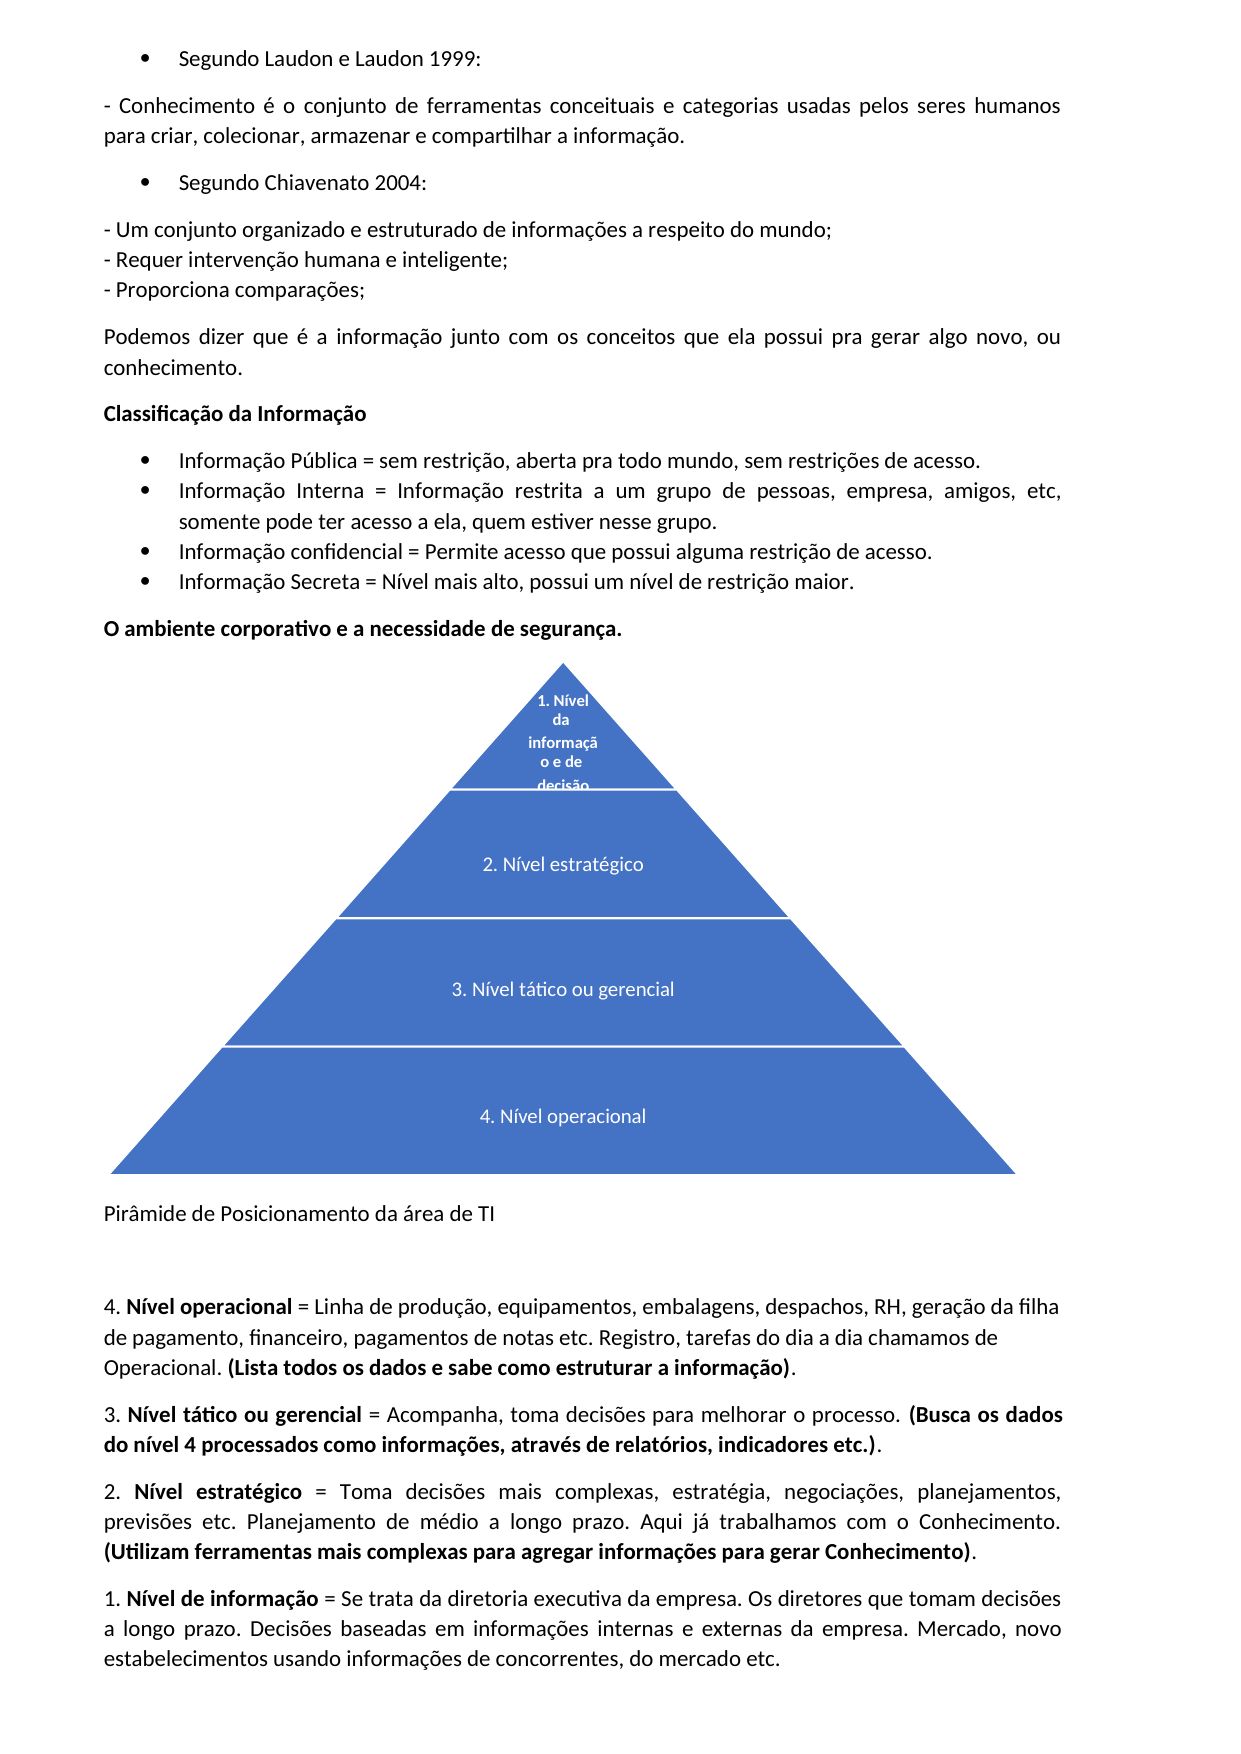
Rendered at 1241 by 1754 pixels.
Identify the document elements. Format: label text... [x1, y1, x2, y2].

list Informação Interna = Informação restrita a um grupo de pessoas, empresa, amigos, etc, somente pode ter acesso a ela, quem estiver nesse grupo. [141, 477, 1063, 535]
text - Um conjunto organizado e estruturado de informações a respeito do mundo; - Requer intervenção humana e inteligente; - Proporciona comparações; [103, 215, 1063, 304]
text 2. Nível estratégico = Toma decisões mais complexas, estratégia, negociações, planejamentos, previsões etc. Planejamento de médio a longo prazo. Aqui já trabalhamos com o Conhecimento. (Utilizam ferramentas mais complexas para agregar informações para gerar Conhecimento). [103, 1477, 1063, 1565]
list Informação Secreta = Nível mais alto, possui um nível de restrição maior. [141, 567, 1063, 595]
text 1. Nível de informação = Se trata da diretoria executiva da empresa. Os diretores que tomam decisões a longo prazo. Decisões baseadas em informações internas e externas da empresa. Mercado, novo estabelecimentos usando informações de concorrentes, do mercado etc. [103, 1584, 1063, 1673]
text Pirâmide de Posicionamento da área de TI [103, 1199, 1063, 1227]
text - Conhecimento é o conjunto de ferramentas conceituais e categorias usadas pelos seres humanos para criar, colecionar, armazenar e compartilhar a informação. [103, 91, 1063, 149]
list Segundo Chiavenato 2004: [141, 168, 1063, 196]
list Informação Pública = sem restrição, aberta pra todo mundo, sem restrições de acesso. [141, 446, 1063, 474]
text 4. Nível operacional = Linha de produção, equipamentos, embalagens, despachos, RH, geração da filha de pagamento, financeiro, pagamentos de notas etc. Registro, tarefas do dia a dia chamamos de Operacional. (Lista todos os dados e sabe como estruturar a informação). [103, 1292, 1063, 1381]
list Segundo Laudon e Laudon 1999: [141, 44, 1063, 72]
text O ambiente corporativo e a necessidade de segurança. [103, 614, 1063, 642]
text Podemos dizer que é a informação junto com os conceitos que ela possui pra gerar algo novo, ou conhecimento. [103, 322, 1063, 381]
text Classificação da Informação [103, 399, 1063, 428]
list Informação confidencial = Permite acesso que possui alguma restrição de acesso. [141, 537, 1063, 565]
text 3. Nível tático ou gerencial = Acompanha, toma decisões para melhorar o processo. (Busca os dados do nível 4 processados como informações, através de relatórios, indicadores etc.). [103, 1400, 1063, 1458]
